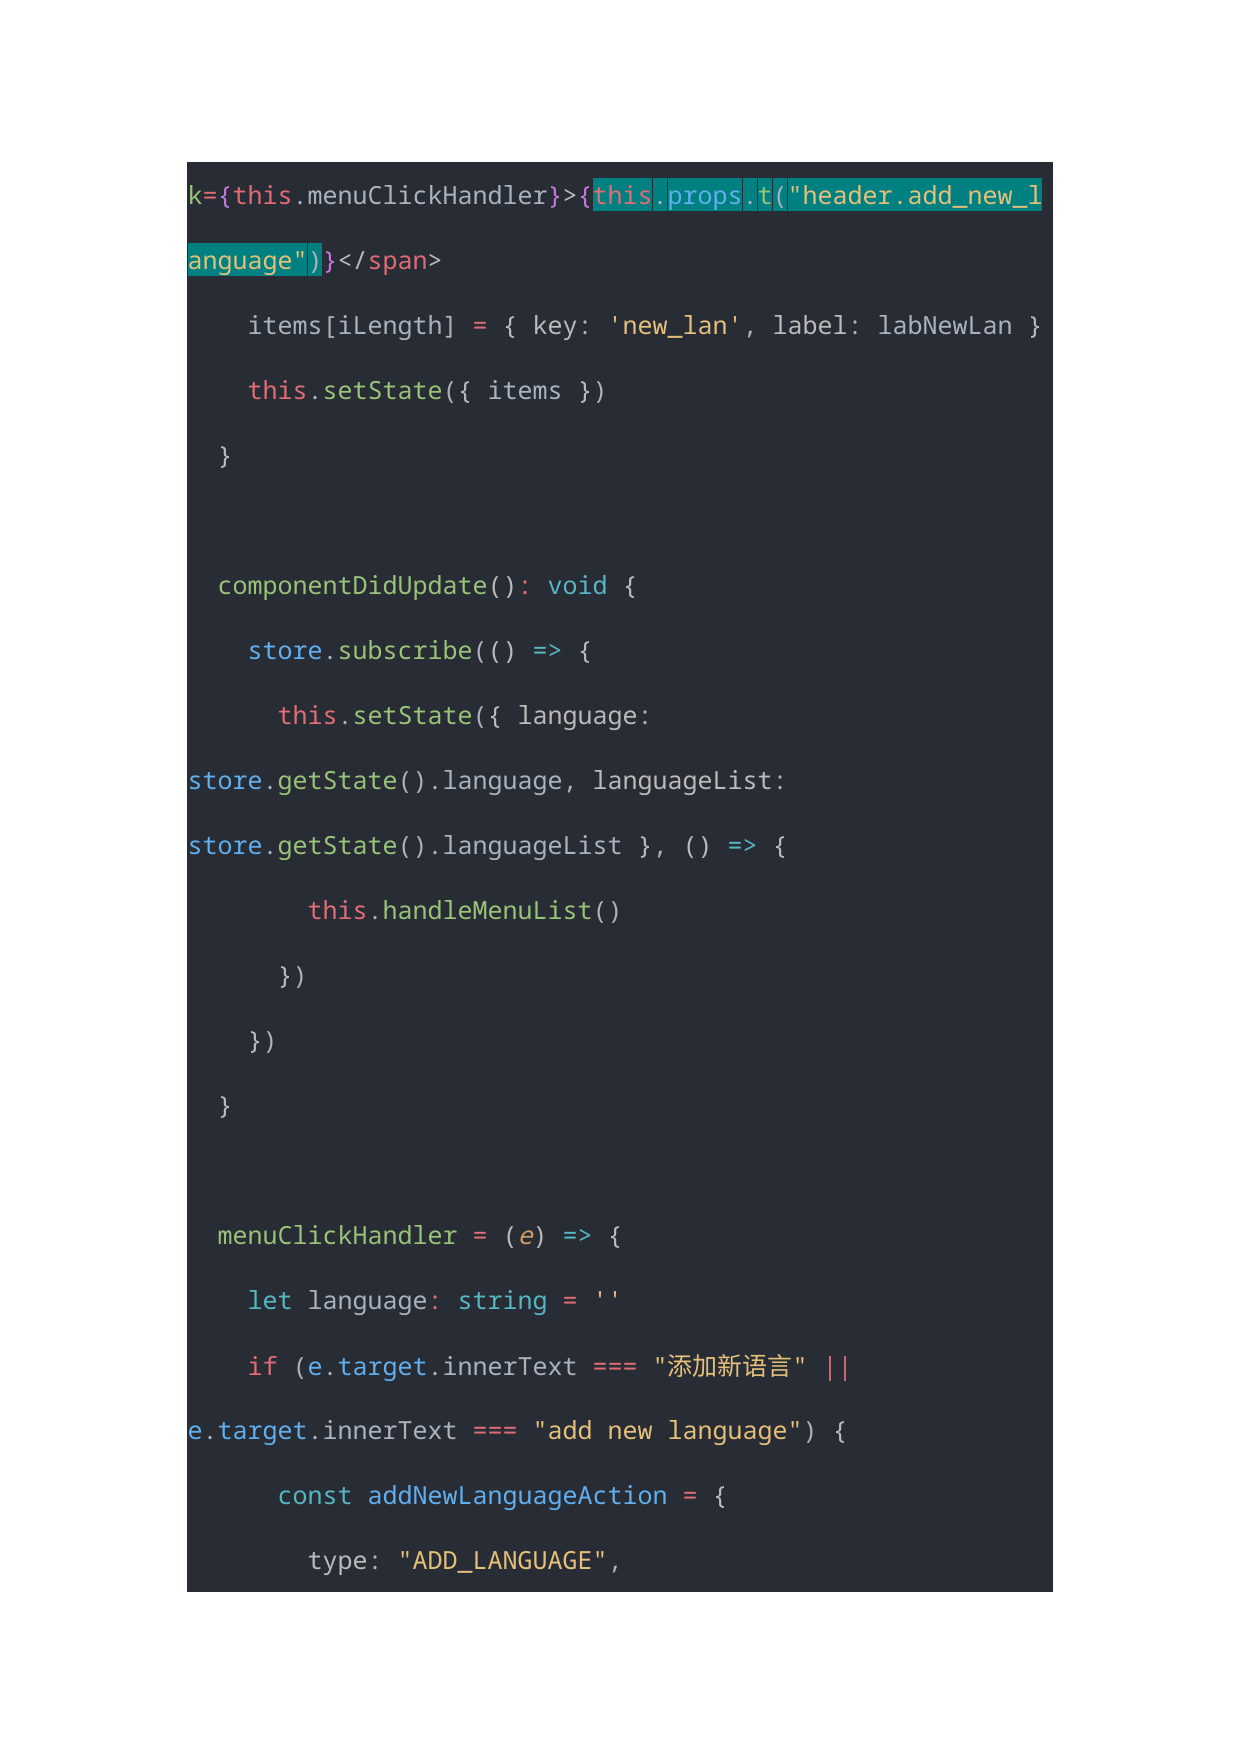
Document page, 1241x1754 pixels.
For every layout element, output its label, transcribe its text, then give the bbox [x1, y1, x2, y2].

text menuClickHandler = (e) => { [187, 1202, 1053, 1267]
text }) [187, 942, 1053, 1007]
text items[iLength] = { key: 'new_lan', label: labNewLan } [187, 292, 1053, 357]
text let language: string = '' [187, 1267, 1053, 1332]
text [187, 162, 1053, 292]
text this.setState({ items }) [187, 357, 1053, 422]
text } [187, 1072, 1053, 1137]
text }) [187, 1007, 1053, 1072]
text } [187, 422, 1053, 487]
text if (e.target.innerText === "添加新语言" || e.target.innerText === "add new language") { [187, 1332, 1053, 1462]
text this.handleMenuList() [187, 877, 1053, 942]
text this.setState({ language: store.getState().language, languageList: store.getState().languageList }, () => { [187, 682, 1053, 877]
text componentDidUpdate(): void { [187, 552, 1053, 617]
text store.subscribe(() => { [187, 617, 1053, 682]
text type: "ADD_LANGUAGE", [187, 1527, 1053, 1592]
text const addNewLanguageAction = { [187, 1462, 1053, 1527]
